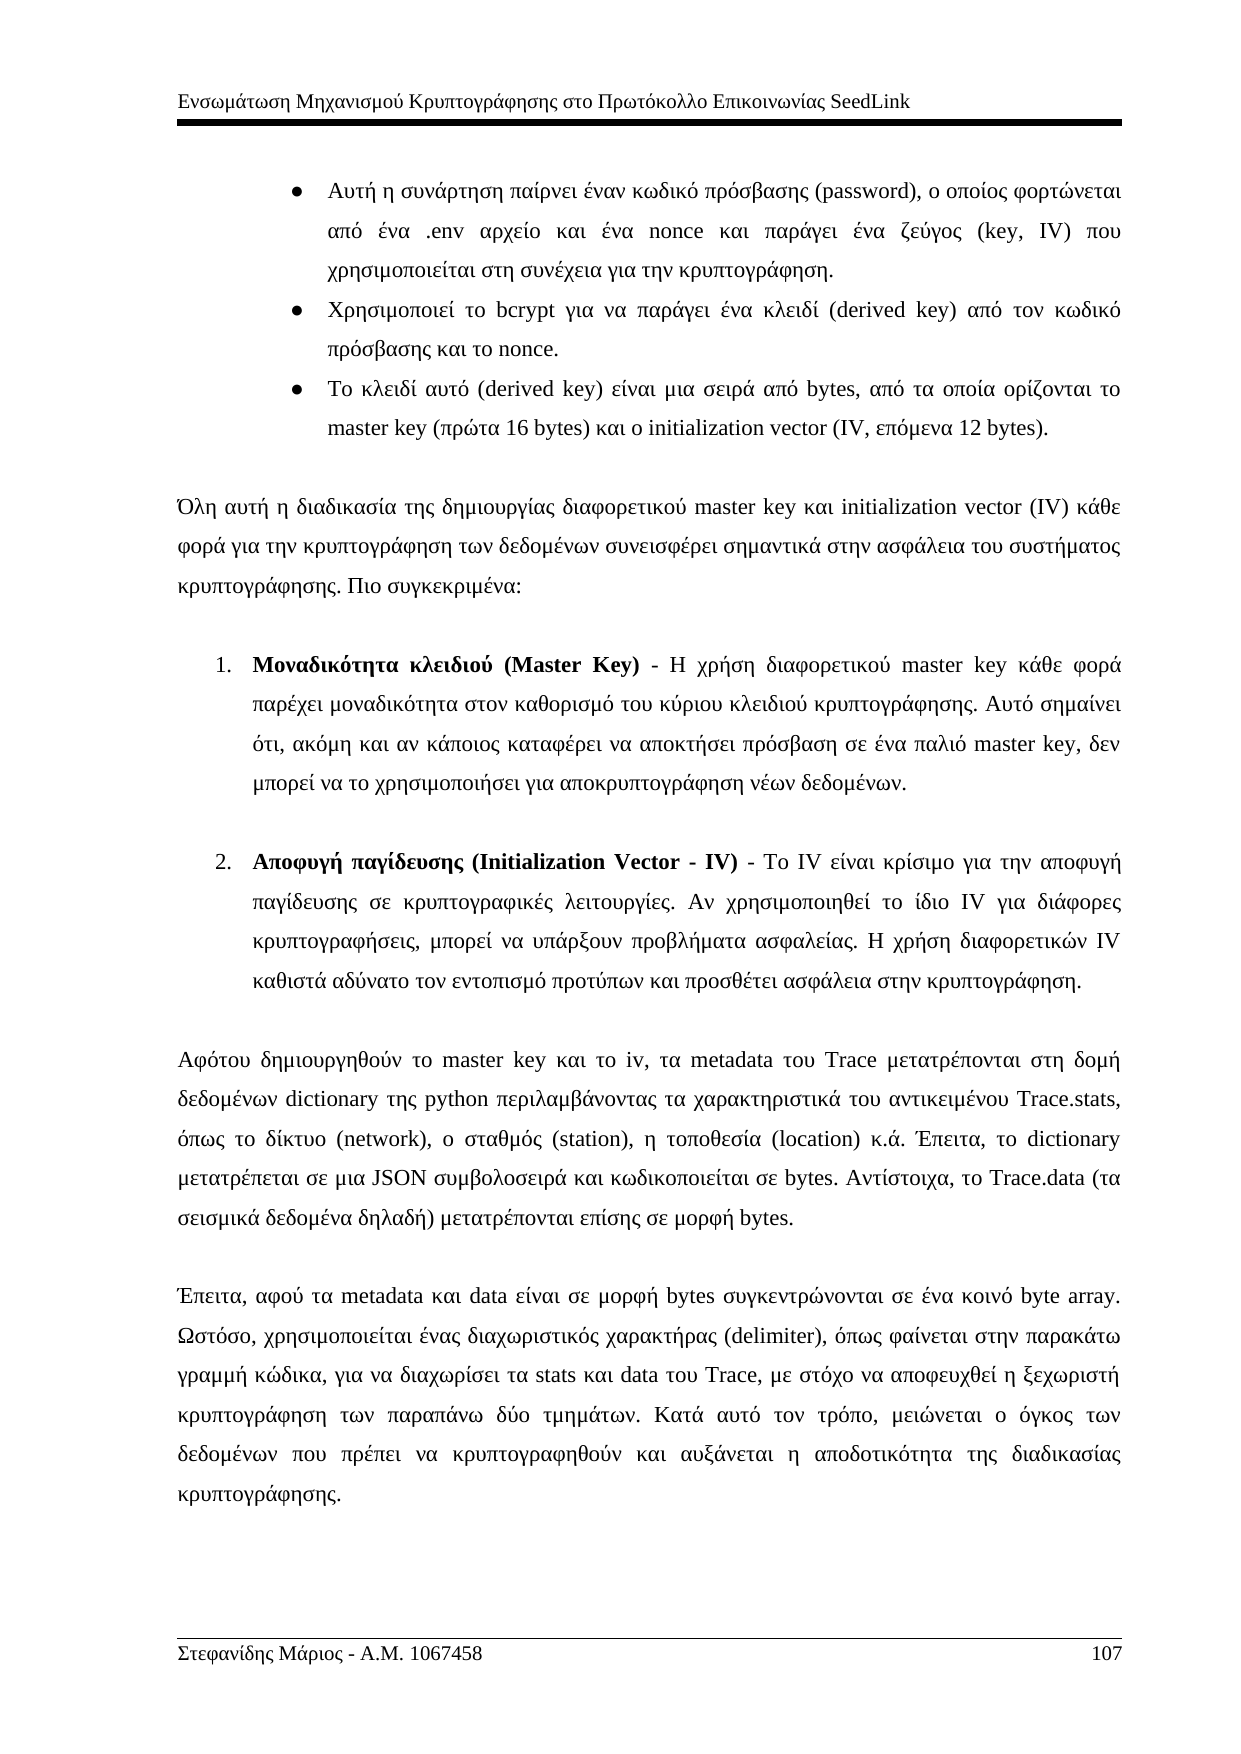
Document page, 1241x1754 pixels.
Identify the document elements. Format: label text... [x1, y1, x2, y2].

list Χρησιμοποιεί το bcrypt για να παράγει ένα κλειδί (derived key) από τον κωδικό πρόσβασης και το nonce. [290, 296, 1122, 361]
list Το κλειδί αυτό (derived key) είναι μια σειρά από bytes, από τα οποία ορίζονται το master key (πρώτα 16 bytes) και ο initialization vector (IV, επόμενα 12 bytes). [290, 374, 1122, 440]
text Όλη αυτή η διαδικασία της δημιουργίας διαφορετικού master key και initialization vector (IV) κάθε φορά για την κρυπτογράφηση των δεδομένων συνεισφέρει σημαντικά στην ασφάλεια του συστήματος κρυπτογράφησης. Πιο συγκεκριμένα: [177, 493, 1122, 598]
text Έπειτα, αφού τα metadata και data είναι σε μορφή bytes συγκεντρώνονται σε ένα κοινό byte array. Ωστόσο, χρησιμοποιείται ένας διαχωριστικός χαρακτήρας (delimiter), όπως φαίνεται στην παρακάτω γραμμή κώδικα, για να διαχωρίσει τα stats και data του Trace, με στόχο να αποφευχθεί η ξεχωριστή κρυπτογράφηση των παραπάνω δύο τμημάτων. Κατά αυτό τον τρόπο, μειώνεται ο όγκος των δεδομένων που πρέπει να κρυπτογραφηθούν και αυξάνεται η αποδοτικότητα της διαδικασίας κρυπτογράφησης. [177, 1283, 1122, 1506]
list Μοναδικότητα κλειδιού (Master Key) - Η χρήση διαφορετικού master key κάθε φορά παρέχει μοναδικότητα στον καθορισμό του κύριου κλειδιού κρυπτογράφησης. Αυτό σημαίνει ότι, ακόμη και αν κάποιος καταφέρει να αποκτήσει πρόσβαση σε ένα παλιό master key, δεν μπορεί να το χρησιμοποιήσει για αποκρυπτογράφηση νέων δεδομένων. [215, 651, 1122, 796]
list Αποφυγή παγίδευσης (Initialization Vector - IV) - Το IV είναι κρίσιμο για την αποφυγή παγίδευσης σε κρυπτογραφικές λειτουργίες. Αν χρησιμοποιηθεί το ίδιο IV για διάφορες κρυπτογραφήσεις, μπορεί να υπάρξουν προβλήματα ασφαλείας. Η χρήση διαφορετικών IV καθιστά αδύνατο τον εντοπισμό προτύπων και προσθέτει ασφάλεια στην κρυπτογράφηση. [215, 848, 1122, 993]
text Αφότου δημιουργηθούν το master key και το iv, τα metadata του Trace μετατρέπονται στη δομή δεδομένων dictionary της python περιλαμβάνοντας τα χαρακτηριστικά του αντικειμένου Trace.stats, όπως το δίκτυο (network), ο σταθμός (station), η τοποθεσία (location) κ.ά. Έπειτα, το dictionary μετατρέπεται σε μια JSON συμβολοσειρά και κωδικοποιείται σε bytes. Αντίστοιχα, το Trace.data (τα σεισμικά δεδομένα δηλαδή) μετατρέπονται επίσης σε μορφή bytes. [177, 1046, 1122, 1230]
list Αυτή η συνάρτηση παίρνει έναν κωδικό πρόσβασης (password), ο οποίος φορτώνεται από ένα .env αρχείο και ένα nonce και παράγει ένα ζεύγος (key, IV) που χρησιμοποιείται στη συνέχεια για την κρυπτογράφηση. [290, 177, 1122, 282]
